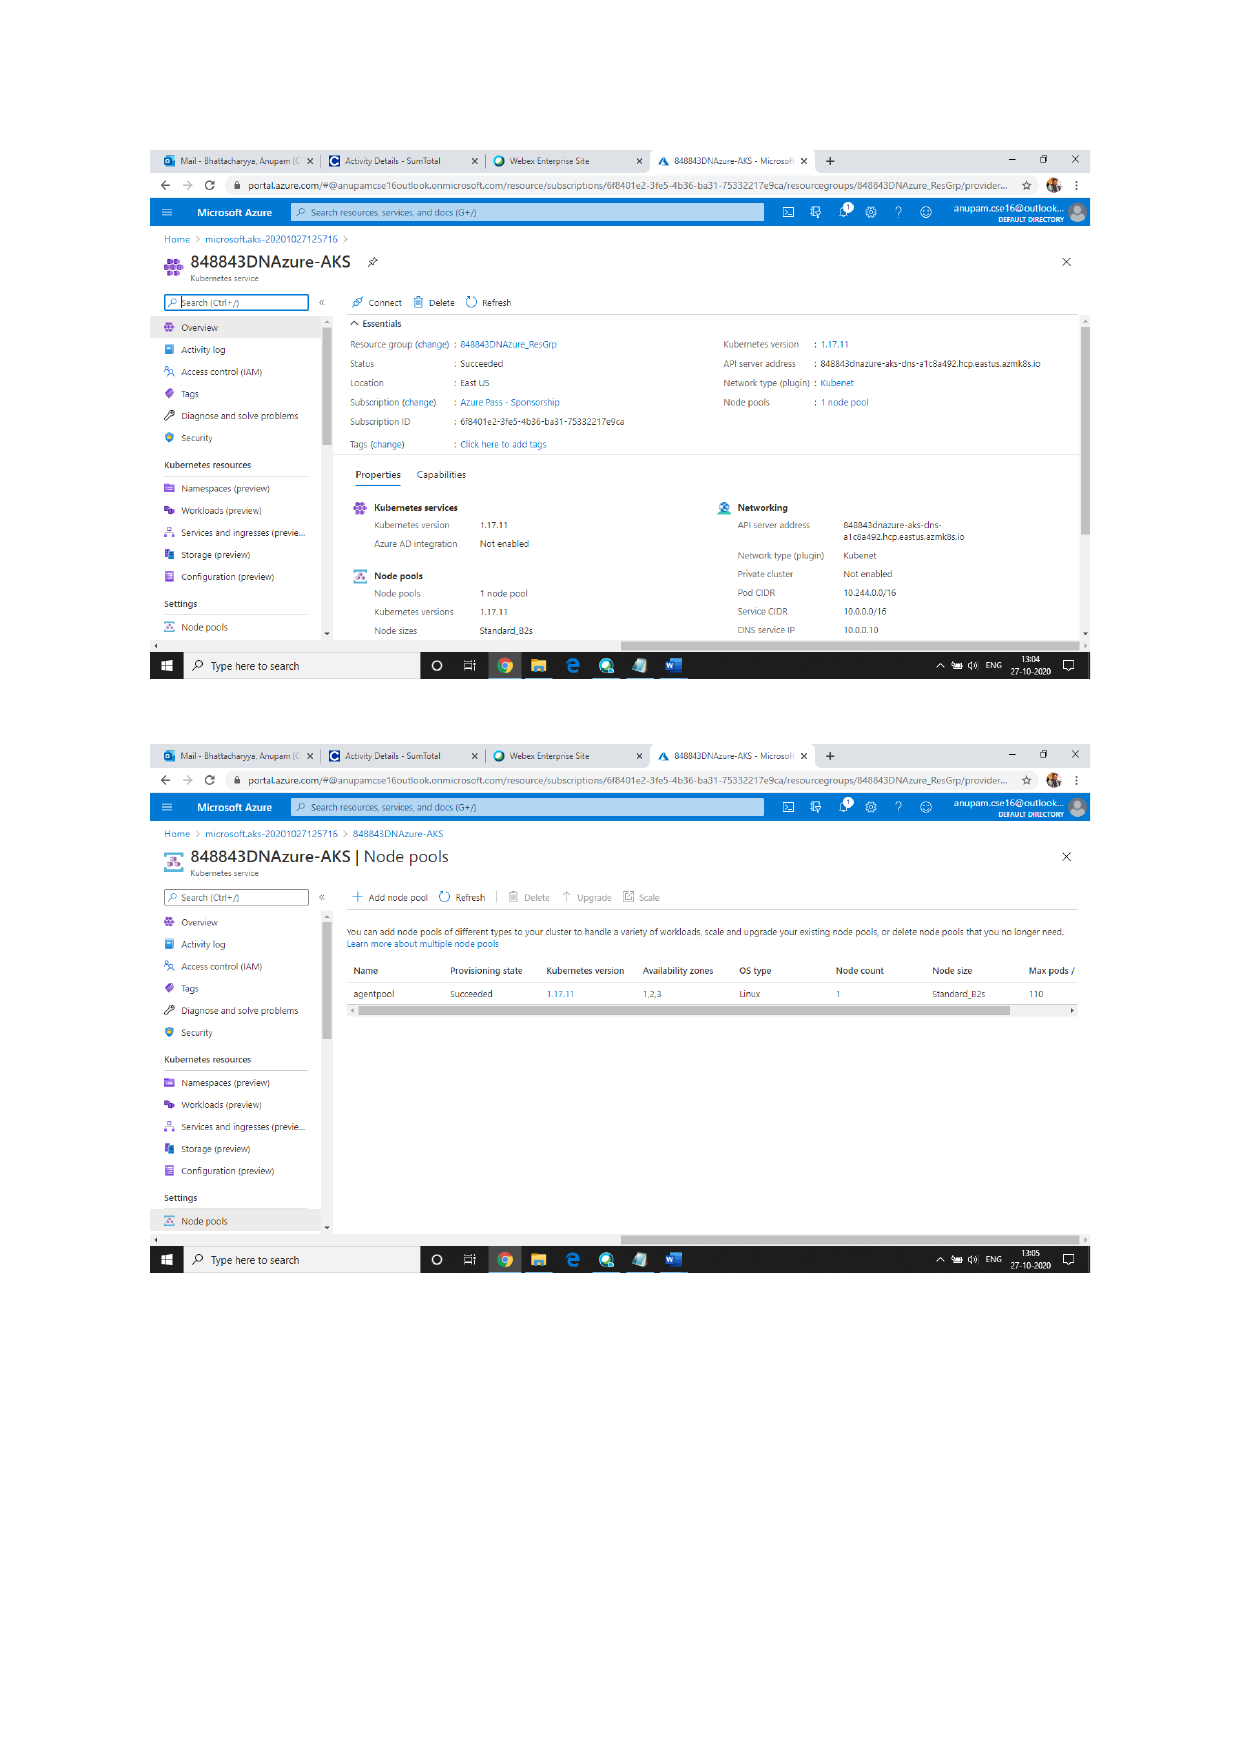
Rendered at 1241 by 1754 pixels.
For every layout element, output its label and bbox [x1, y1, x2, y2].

picture [150, 150, 1091, 679]
picture [150, 744, 1091, 1273]
